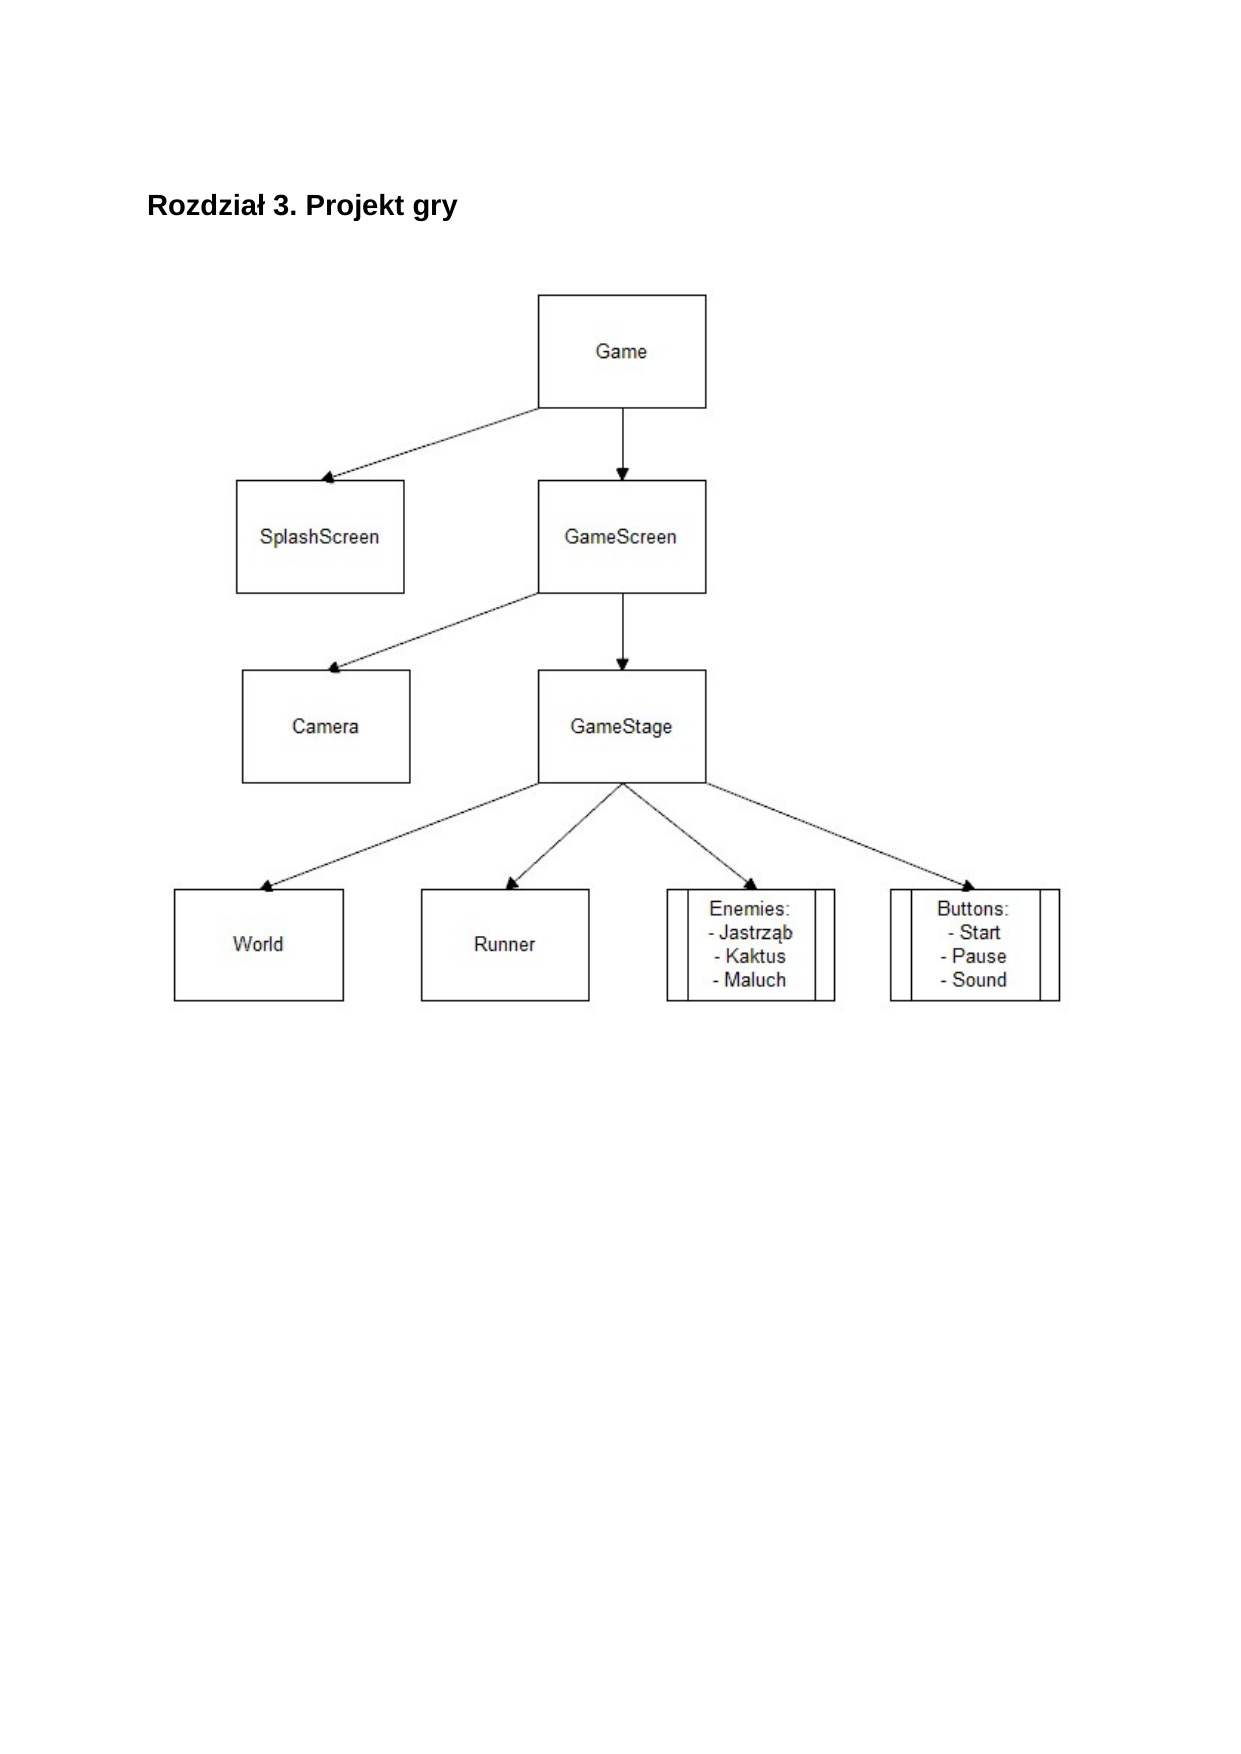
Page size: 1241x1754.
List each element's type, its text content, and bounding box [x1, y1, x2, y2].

picture [146, 277, 1093, 1018]
text Rozdział 3. Projekt gry [147, 188, 1093, 222]
